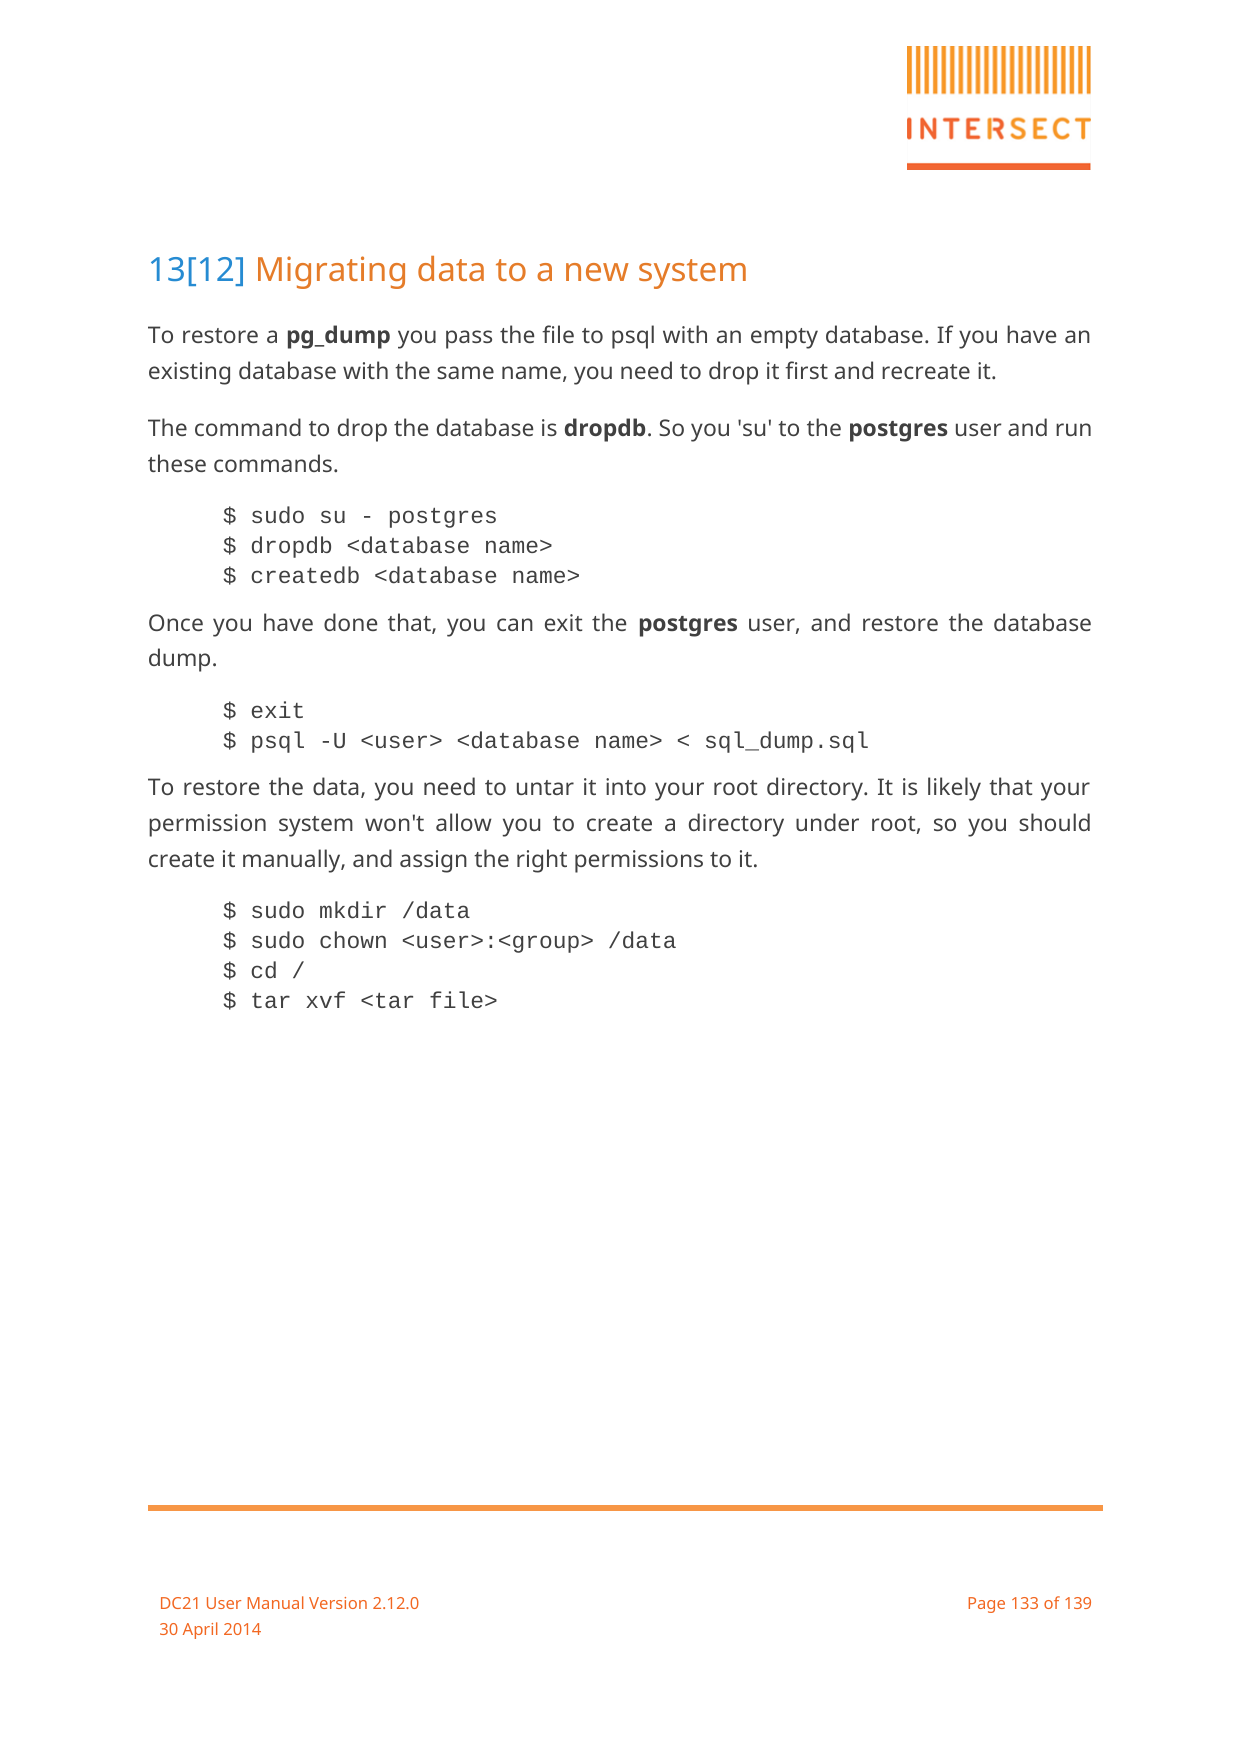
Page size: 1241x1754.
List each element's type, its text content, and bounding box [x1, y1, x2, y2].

text $ exit [223, 699, 1092, 725]
text $ sudo su - postgres [223, 504, 1092, 531]
text Once you have done that, you can exit the postgres user, and restore the database dump. [148, 606, 1092, 674]
subtitle Migrating data to a new system [148, 246, 1092, 292]
text $ sudo mkdir /data [223, 900, 1092, 926]
text To restore the data, you need to untar it into your root directory. It is likely that your permission system won't allow you to create a directory under root, so you should create it manually, and assign the right permissions to it. [148, 771, 1092, 874]
text $ dropdb <database name> [223, 534, 1092, 560]
text $ sudo chown <user>:<group> /data [223, 930, 1092, 956]
text $ createdb <database name> [223, 564, 1092, 590]
text To restore a pg_dump you pass the file to psql with an empty database. If you have an existing database with the same name, you need to drop it first and recreate it. [148, 319, 1092, 386]
text $ cd / [223, 959, 1092, 985]
text $ tar xvf <tar file> [223, 989, 1092, 1015]
picture [905, 44, 1093, 172]
text $ psql -U <user> <database name> < sql_dump.sql [223, 729, 1092, 755]
text The command to drop the database is dropdb. So you 'su' to the postgres user and run these commands. [148, 412, 1092, 479]
